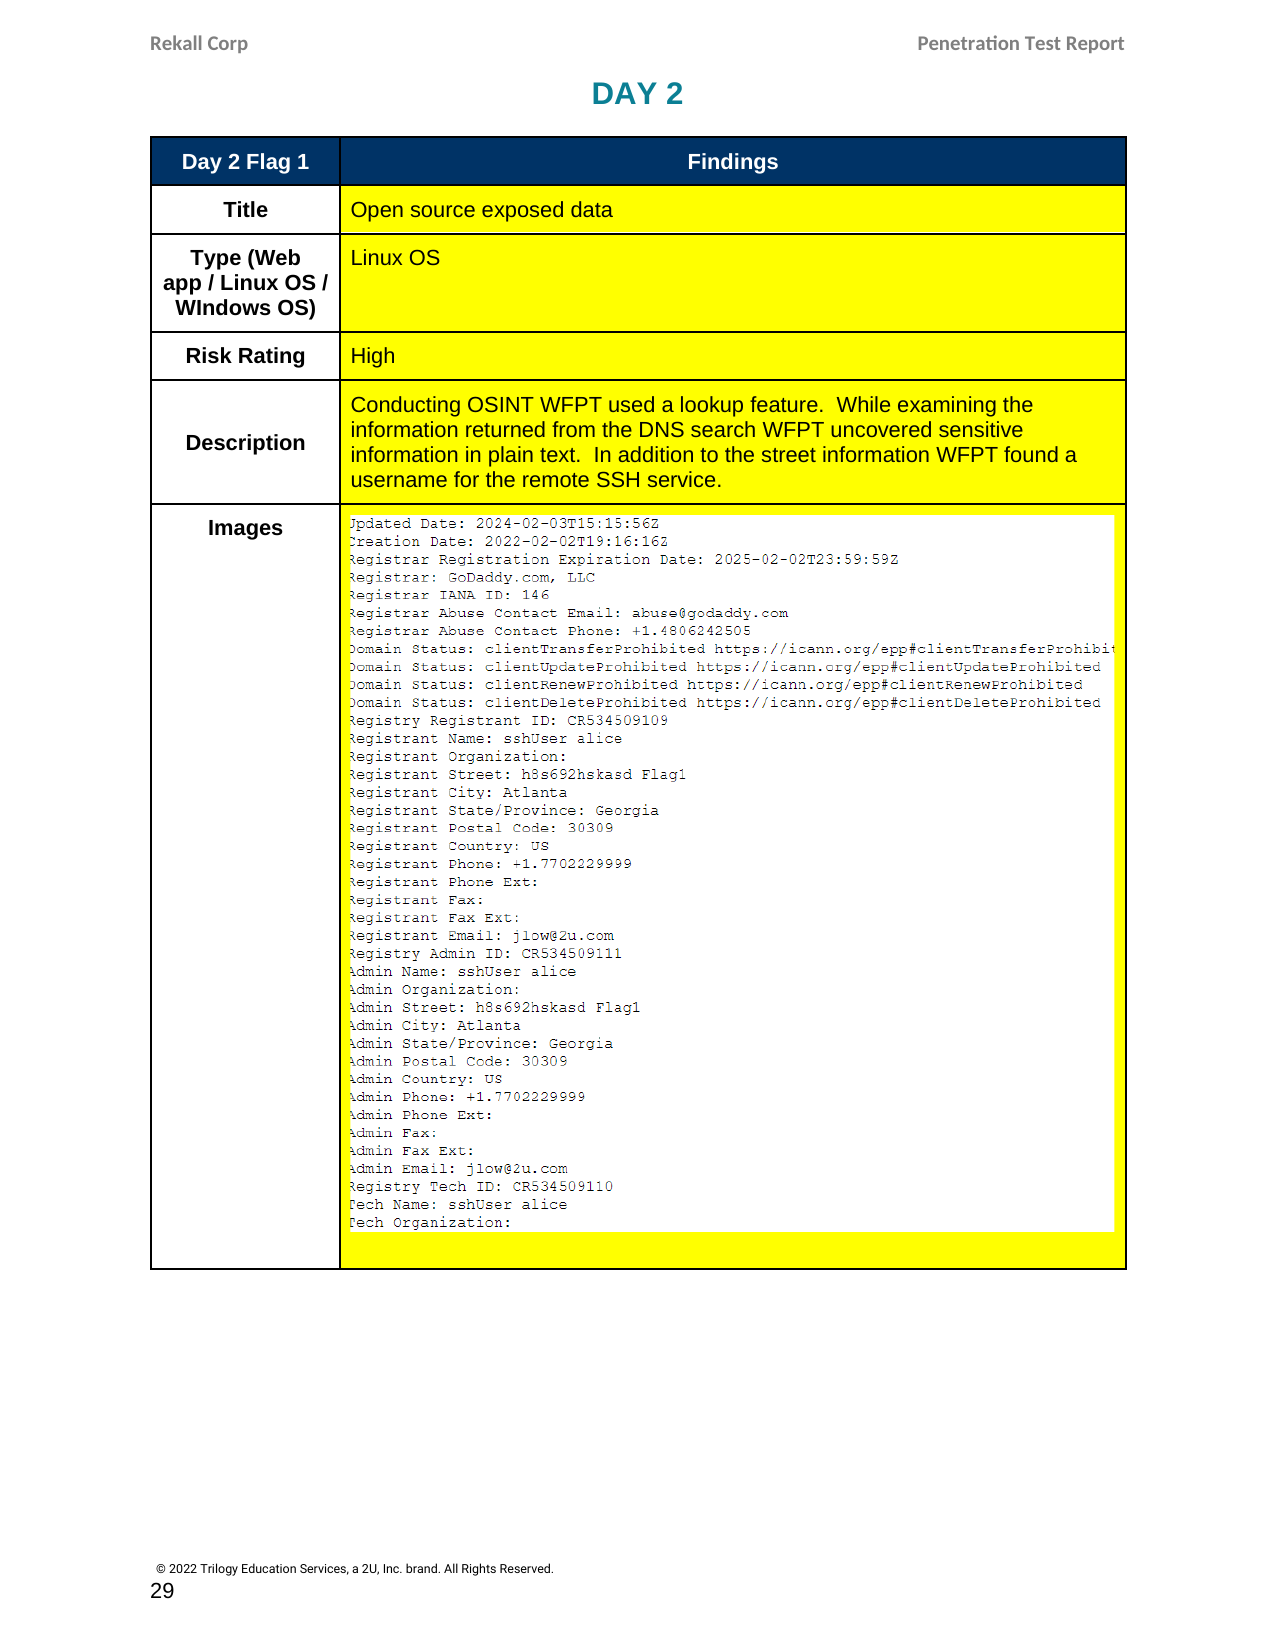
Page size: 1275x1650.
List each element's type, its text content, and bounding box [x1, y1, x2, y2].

table_cell Description [152, 381, 339, 503]
table_header Day 2 Flag 1 [152, 138, 339, 184]
table_cell Title [152, 186, 339, 232]
table_cell Type (Web app / Linux OS / WIndows OS) [152, 235, 339, 331]
table_cell High [341, 333, 1125, 379]
table_header Findings [341, 138, 1125, 184]
table_cell Images [152, 505, 339, 1268]
table_cell Risk Rating [152, 333, 339, 379]
table_cell Conducting OSINT WFPT used a lookup feature. While examining the information returned from the DNS search WFPT uncovered sensitive information in plain text. In addition to the street information WFPT found a username for the remote SSH service. [341, 381, 1125, 503]
table_cell Open source exposed data [341, 186, 1125, 232]
table_cell Linux OS [341, 235, 1125, 331]
picture [350, 515, 1115, 1232]
subtitle DAY 2 [150, 75, 1125, 111]
table_cell [341, 505, 1125, 1268]
